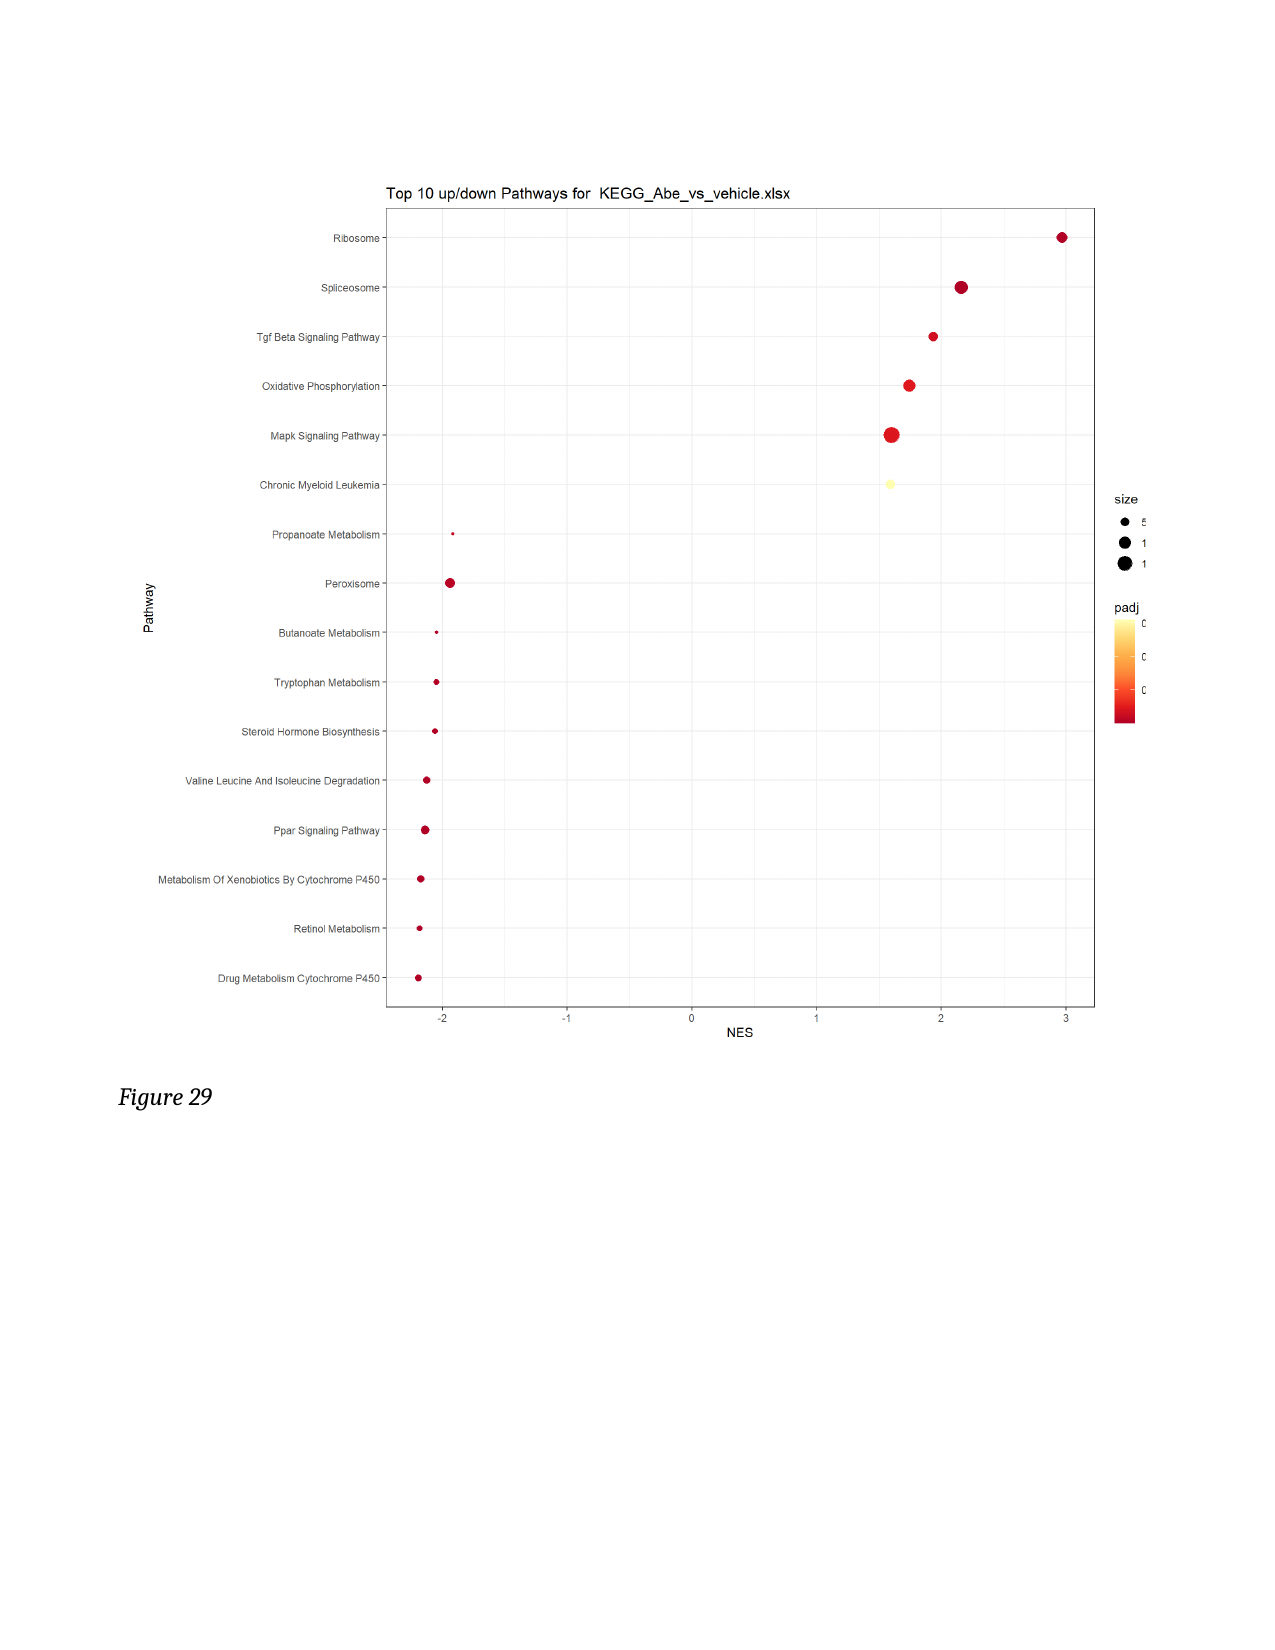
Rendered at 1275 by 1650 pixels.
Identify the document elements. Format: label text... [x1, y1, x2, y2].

picture [137, 181, 1146, 1046]
table_header Figure 29 [107, 177, 1146, 1124]
